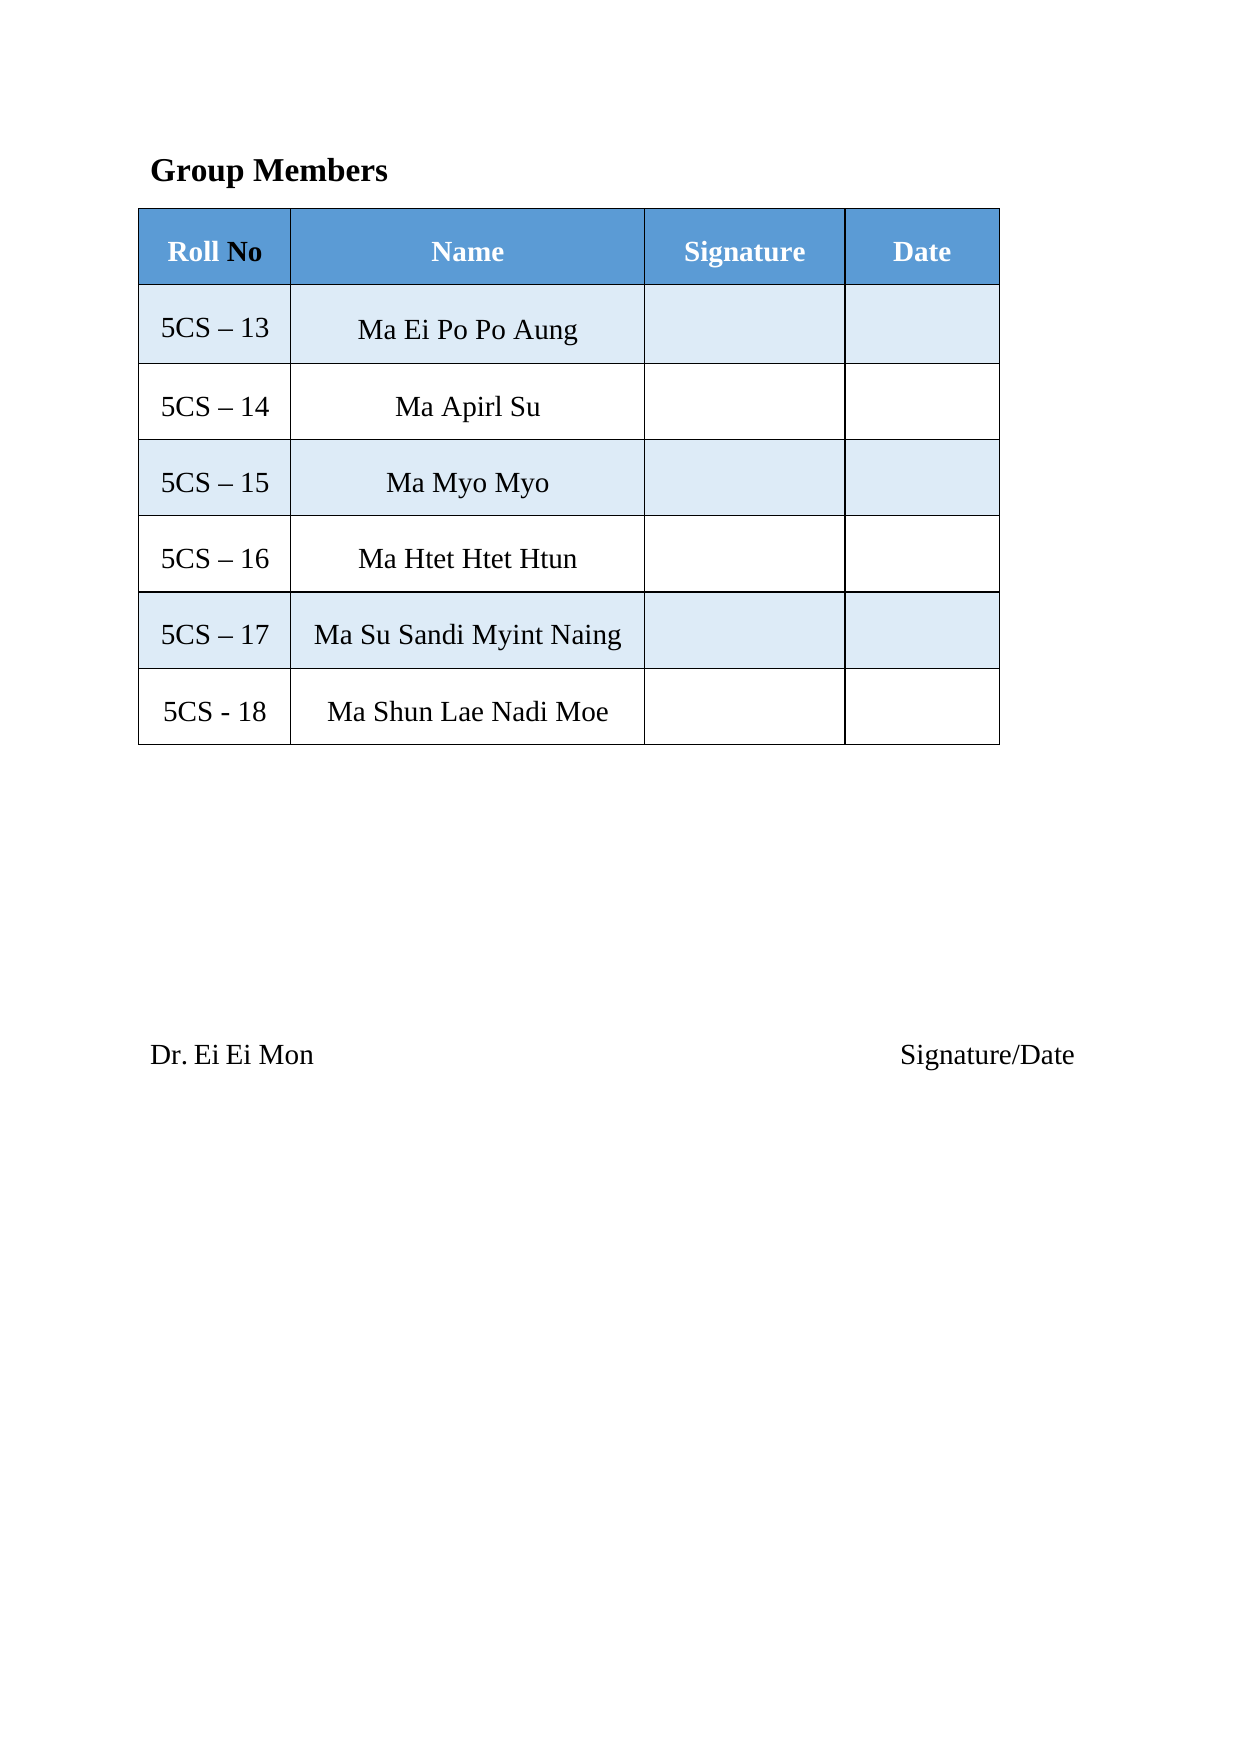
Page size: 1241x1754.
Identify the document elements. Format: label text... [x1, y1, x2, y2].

table_header Roll No [139, 209, 290, 284]
table_cell 5CS – 17 [139, 593, 290, 668]
table_cell Ma Shun Lae Nadi Moe [291, 669, 644, 744]
table_cell [645, 440, 844, 515]
table_cell [645, 669, 844, 744]
table_cell [645, 516, 844, 591]
table_cell [645, 593, 844, 668]
table_cell Ma Apirl Su [291, 364, 644, 439]
table_cell [645, 285, 844, 363]
table_cell [846, 285, 999, 363]
table_header Signature [645, 209, 844, 284]
table_cell 5CS – 15 [139, 440, 290, 515]
table_cell Ma Su Sandi Myint Naing [291, 593, 644, 668]
table_cell [846, 516, 999, 591]
table_cell 5CS – 16 [139, 516, 290, 591]
table_cell Ma Htet Htet Htun [291, 516, 644, 591]
table_cell Ma Myo Myo [291, 440, 644, 515]
table_cell 5CS - 18 [139, 669, 290, 744]
table_header Date [846, 209, 999, 284]
table_cell [846, 440, 999, 515]
text Group Members [150, 150, 1090, 188]
table_cell Ma Ei Po Po Aung [291, 285, 644, 363]
table_header Name [291, 209, 644, 284]
table_cell [846, 593, 999, 668]
text Dr. Ei Ei Mon Signature/Date [150, 1037, 1090, 1071]
table_cell 5CS – 13 [139, 285, 290, 363]
table_cell [645, 364, 844, 439]
table_cell 5CS – 14 [139, 364, 290, 439]
table_cell [846, 669, 999, 744]
table_cell [846, 364, 999, 439]
